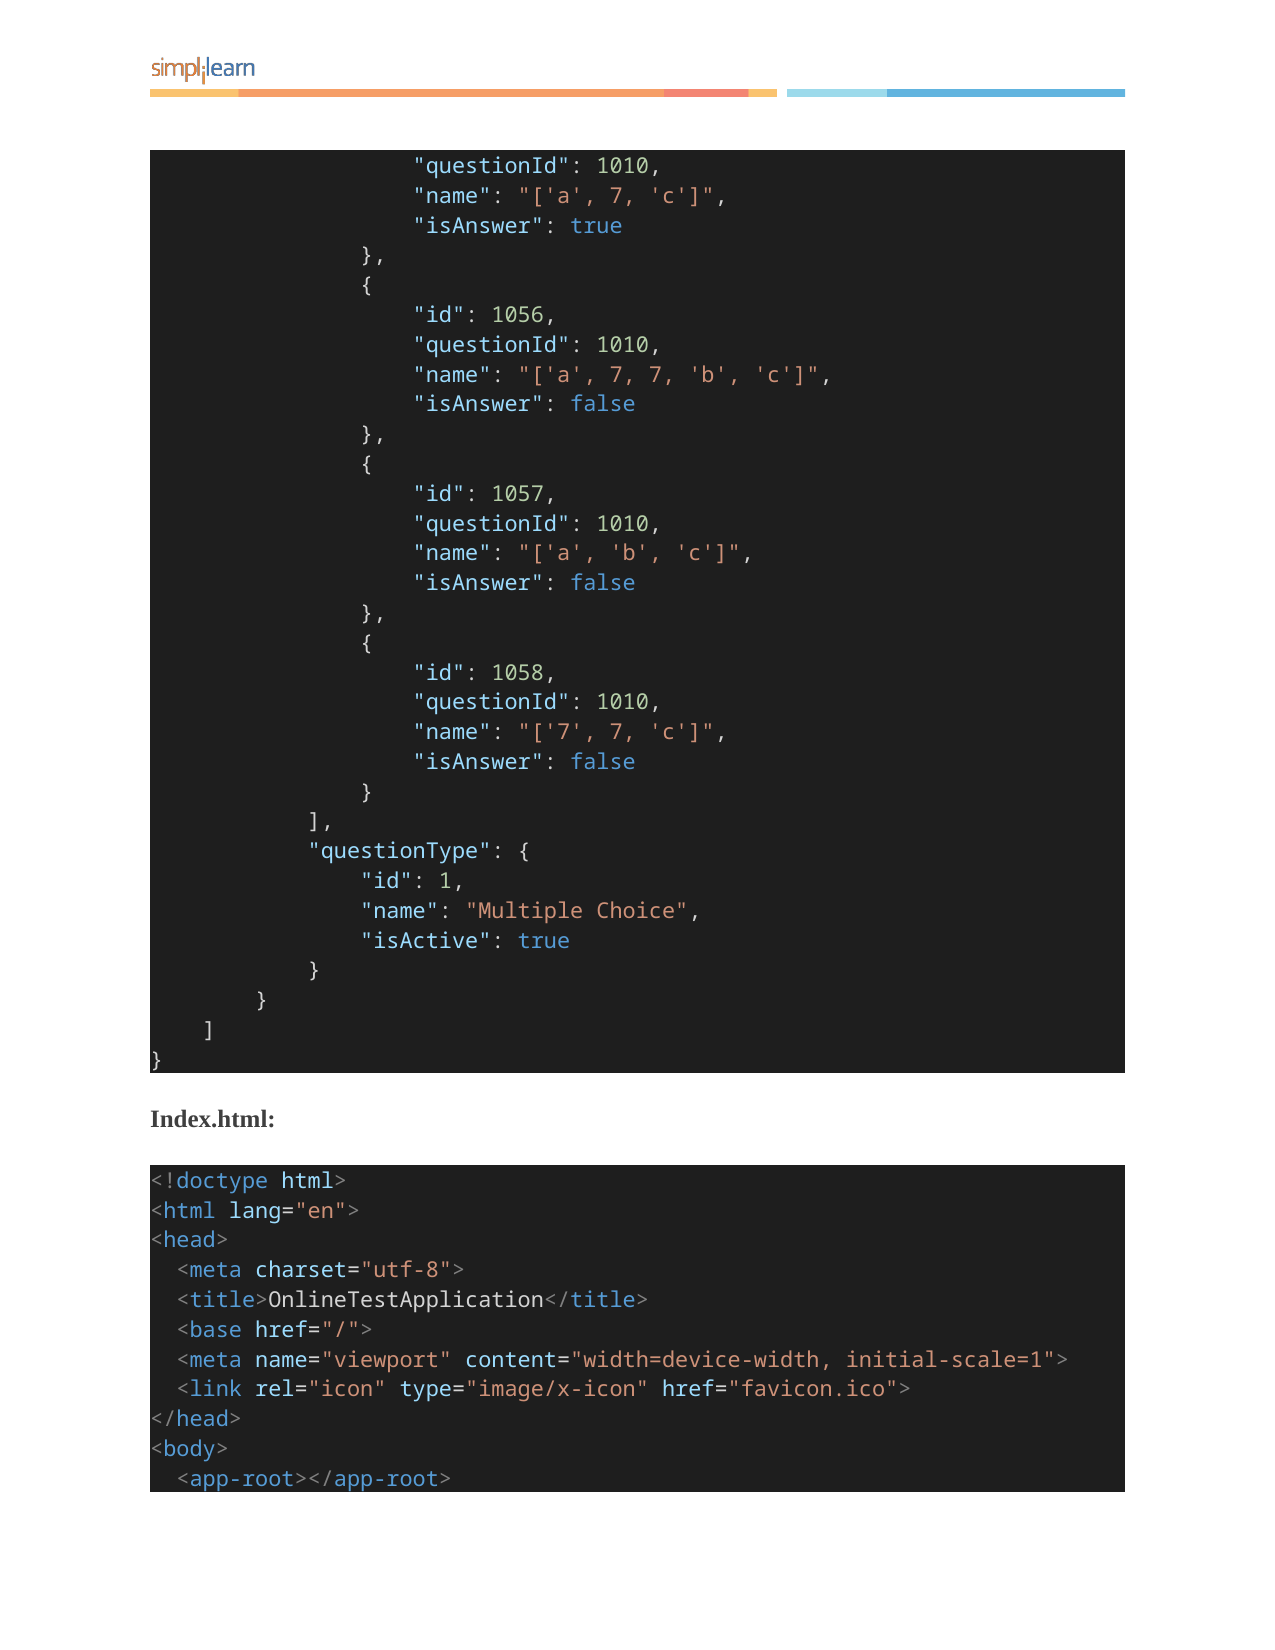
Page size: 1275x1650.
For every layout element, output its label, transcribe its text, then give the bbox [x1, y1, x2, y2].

text "id": 1056, [150, 299, 1125, 329]
text <link rel="icon" type="image/x-icon" href="favicon.ico"> [150, 1373, 1125, 1403]
text "isActive": true [150, 924, 1125, 954]
text } [150, 1044, 1125, 1073]
text "name": "['7', 7, 'c']", [150, 716, 1125, 746]
text "questionId": 1010, [150, 150, 1125, 180]
text Index.html: [150, 1104, 1125, 1133]
text { [150, 269, 1125, 299]
text "isAnswer": false [150, 746, 1125, 776]
text "name": "Multiple Choice", [150, 895, 1125, 924]
text }, [150, 239, 1125, 269]
picture [150, 52, 1125, 97]
text <meta charset="utf-8"> [150, 1254, 1125, 1284]
text }, [150, 597, 1125, 627]
text "name": "['a', 7, 7, 'b', 'c']", [150, 358, 1125, 388]
text { [150, 448, 1125, 478]
text ], [150, 805, 1125, 835]
text } [150, 776, 1125, 805]
text { [150, 627, 1125, 656]
text <app-root></app-root> [150, 1463, 1125, 1492]
text "isAnswer": true [150, 209, 1125, 239]
text "id": 1, [150, 865, 1125, 895]
text "name": "['a', 'b', 'c']", [150, 537, 1125, 567]
text <!doctype html> [150, 1165, 1125, 1194]
text "questionId": 1010, [150, 507, 1125, 537]
text "isAnswer": false [150, 567, 1125, 597]
text "questionId": 1010, [150, 329, 1125, 358]
text }, [150, 418, 1125, 448]
text "questionType": { [150, 835, 1125, 865]
text <base href="/"> [150, 1314, 1125, 1343]
text ] [150, 1014, 1125, 1044]
text <html lang="en"> [150, 1194, 1125, 1224]
text "isAnswer": false [150, 388, 1125, 418]
text "id": 1058, [150, 656, 1125, 686]
text <body> [150, 1433, 1125, 1463]
text <head> [150, 1224, 1125, 1254]
text } [150, 984, 1125, 1014]
text "name": "['a', 7, 'c']", [150, 180, 1125, 209]
text } [150, 954, 1125, 984]
text "questionId": 1010, [150, 686, 1125, 716]
text "id": 1057, [150, 478, 1125, 507]
text <meta name="viewport" content="width=device-width, initial-scale=1"> [150, 1343, 1125, 1373]
text </head> [150, 1403, 1125, 1433]
text <title>OnlineTestApplication</title> [150, 1284, 1125, 1314]
